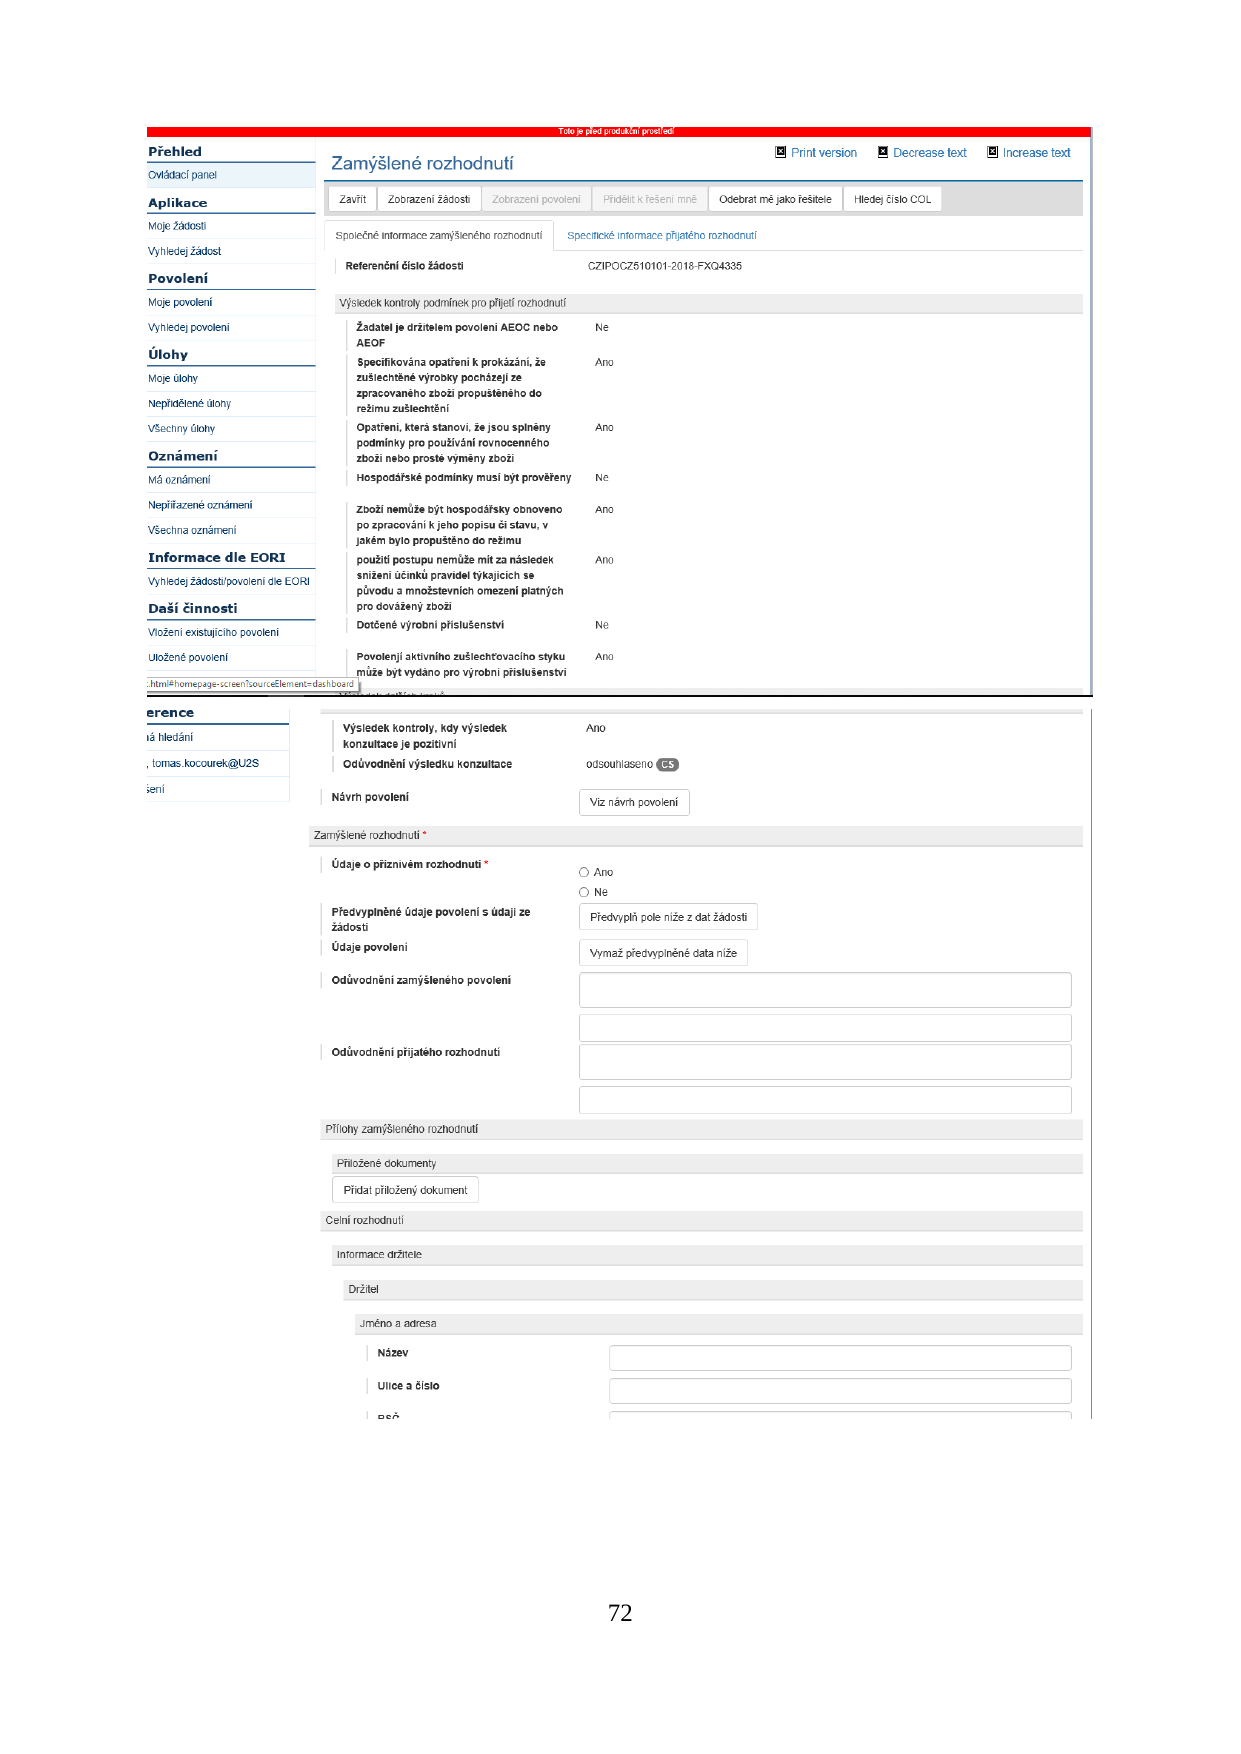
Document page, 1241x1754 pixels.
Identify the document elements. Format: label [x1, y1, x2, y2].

picture [147, 709, 1092, 1419]
picture [147, 127, 1093, 697]
